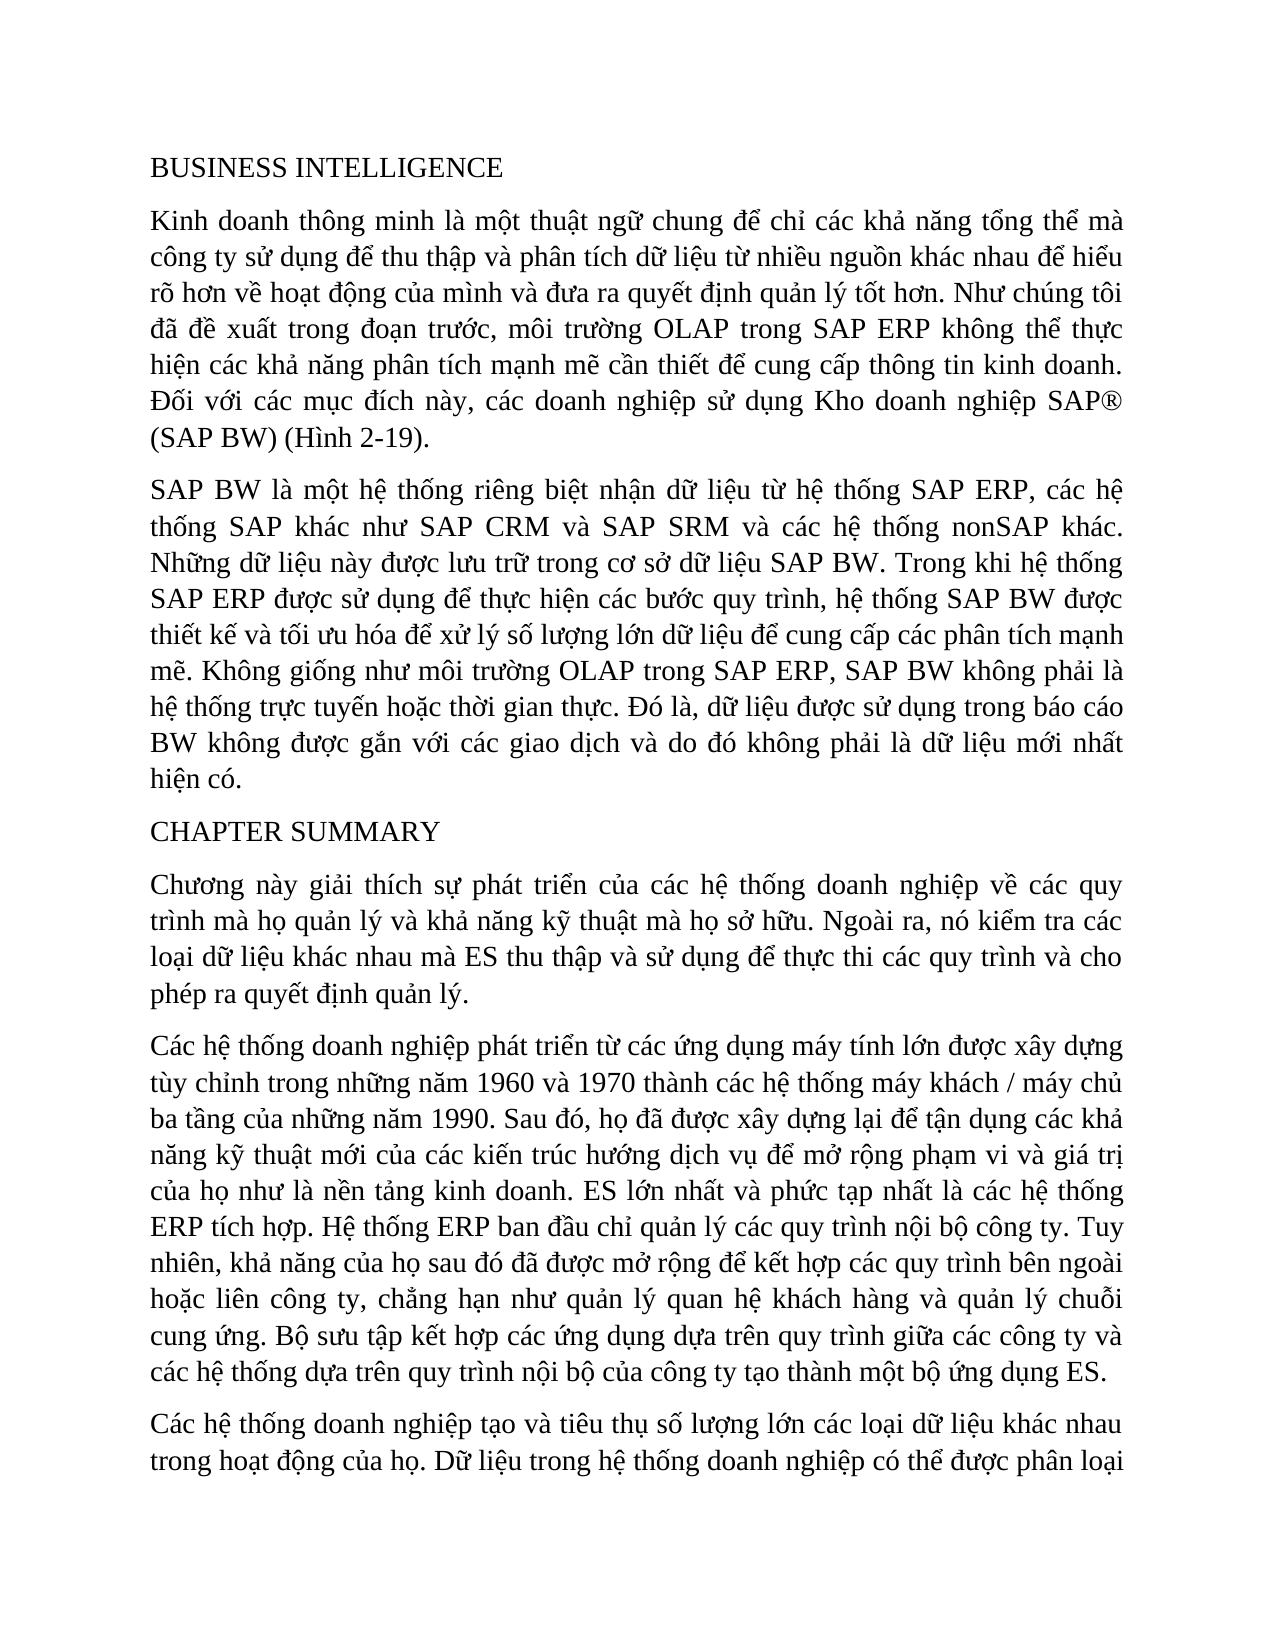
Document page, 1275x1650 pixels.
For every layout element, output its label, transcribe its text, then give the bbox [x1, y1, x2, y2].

text Kinh doanh thông minh là một thuật ngữ chung để chỉ các khả năng tổng thể mà công ty sử dụng để thu thập và phân tích dữ liệu từ nhiều nguồn khác nhau để hiểu rõ hơn về hoạt động của mình và đưa ra quyết định quản lý tốt hơn. Như chúng tôi đã đề xuất trong đoạn trước, môi trường OLAP trong SAP ERP không thể thực hiện các khả năng phân tích mạnh mẽ cần thiết để cung cấp thông tin kinh doanh. Đối với các mục đích này, các doanh nghiệp sử dụng Kho doanh nghiệp SAP® (SAP BW) (Hình 2-19). [150, 203, 1125, 453]
text BUSINESS INTELLIGENCE [150, 150, 1125, 183]
text CHAPTER SUMMARY [150, 814, 1125, 848]
text SAP BW là một hệ thống riêng biệt nhận dữ liệu từ hệ thống SAP ERP, các hệ thống SAP khác như SAP CRM và SAP SRM và các hệ thống nonSAP khác. Những dữ liệu này được lưu trữ trong cơ sở dữ liệu SAP BW. Trong khi hệ thống SAP ERP được sử dụng để thực hiện các bước quy trình, hệ thống SAP BW được thiết kế và tối ưu hóa để xử lý số lượng lớn dữ liệu để cung cấp các phân tích mạnh mẽ. Không giống như môi trường OLAP trong SAP ERP, SAP BW không phải là hệ thống trực tuyến hoặc thời gian thực. Đó là, dữ liệu được sử dụng trong báo cáo BW không được gắn với các giao dịch và do đó không phải là dữ liệu mới nhất hiện có. [150, 472, 1125, 795]
text Các hệ thống doanh nghiệp phát triển từ các ứng dụng máy tính lớn được xây dựng tùy chỉnh trong những năm 1960 và 1970 thành các hệ thống máy khách / máy chủ ba tầng của những năm 1990. Sau đó, họ đã được xây dựng lại để tận dụng các khả năng kỹ thuật mới của các kiến trúc hướng dịch vụ để mở rộng phạm vi và giá trị của họ như là nền tảng kinh doanh. ES lớn nhất và phức tạp nhất là các hệ thống ERP tích hợp. Hệ thống ERP ban đầu chỉ quản lý các quy trình nội bộ công ty. Tuy nhiên, khả năng của họ sau đó đã được mở rộng để kết hợp các quy trình bên ngoài hoặc liên công ty, chẳng hạn như quản lý quan hệ khách hàng và quản lý chuỗi cung ứng. Bộ sưu tập kết hợp các ứng dụng dựa trên quy trình giữa các công ty và các hệ thống dựa trên quy trình nội bộ của công ty tạo thành một bộ ứng dụng ES. [150, 1028, 1125, 1387]
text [150, 1407, 1125, 1476]
text Chương này giải thích sự phát triển của các hệ thống doanh nghiệp về các quy trình mà họ quản lý và khả năng kỹ thuật mà họ sở hữu. Ngoài ra, nó kiểm tra các loại dữ liệu khác nhau mà ES thu thập và sử dụng để thực thi các quy trình và cho phép ra quyết định quản lý. [150, 867, 1125, 1009]
